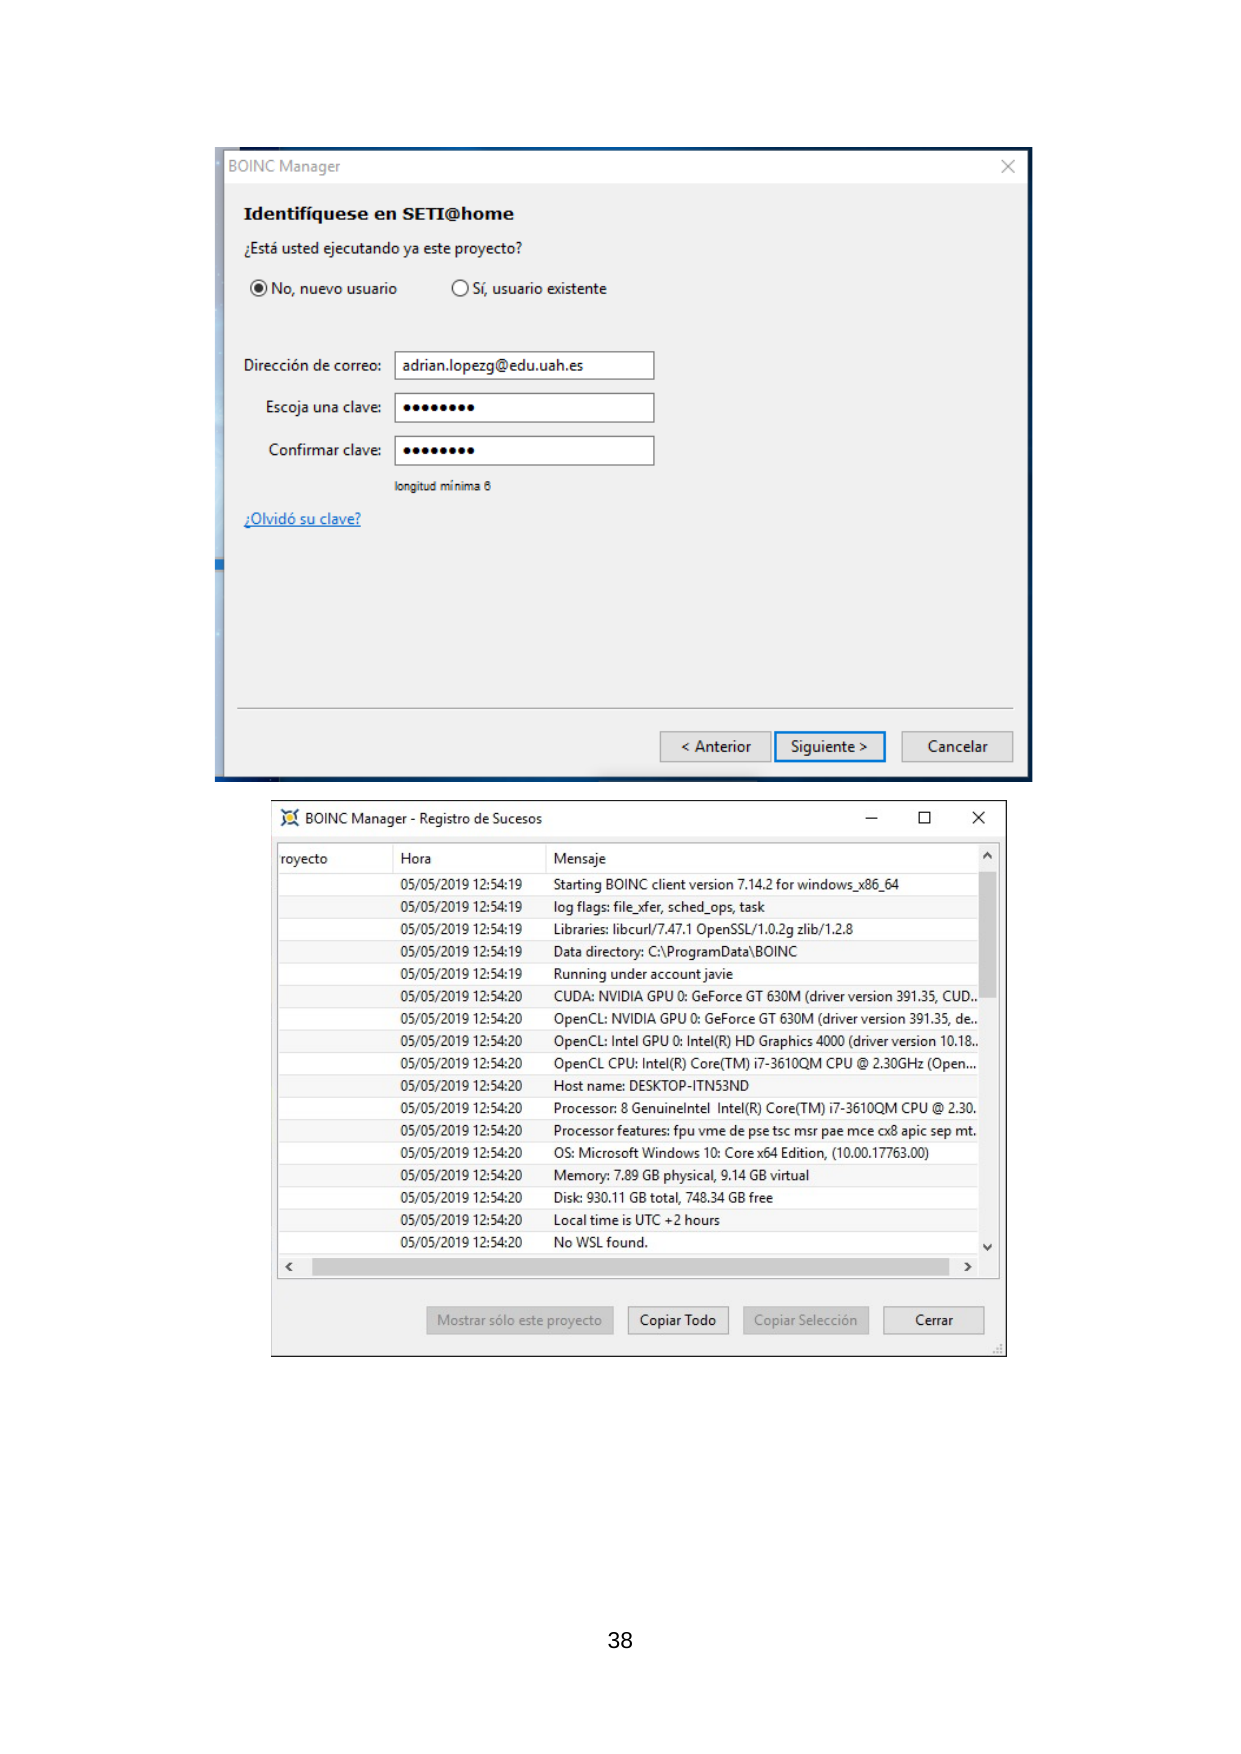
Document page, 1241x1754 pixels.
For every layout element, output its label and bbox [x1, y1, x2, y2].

picture [214, 147, 1033, 782]
picture [271, 800, 1007, 1357]
